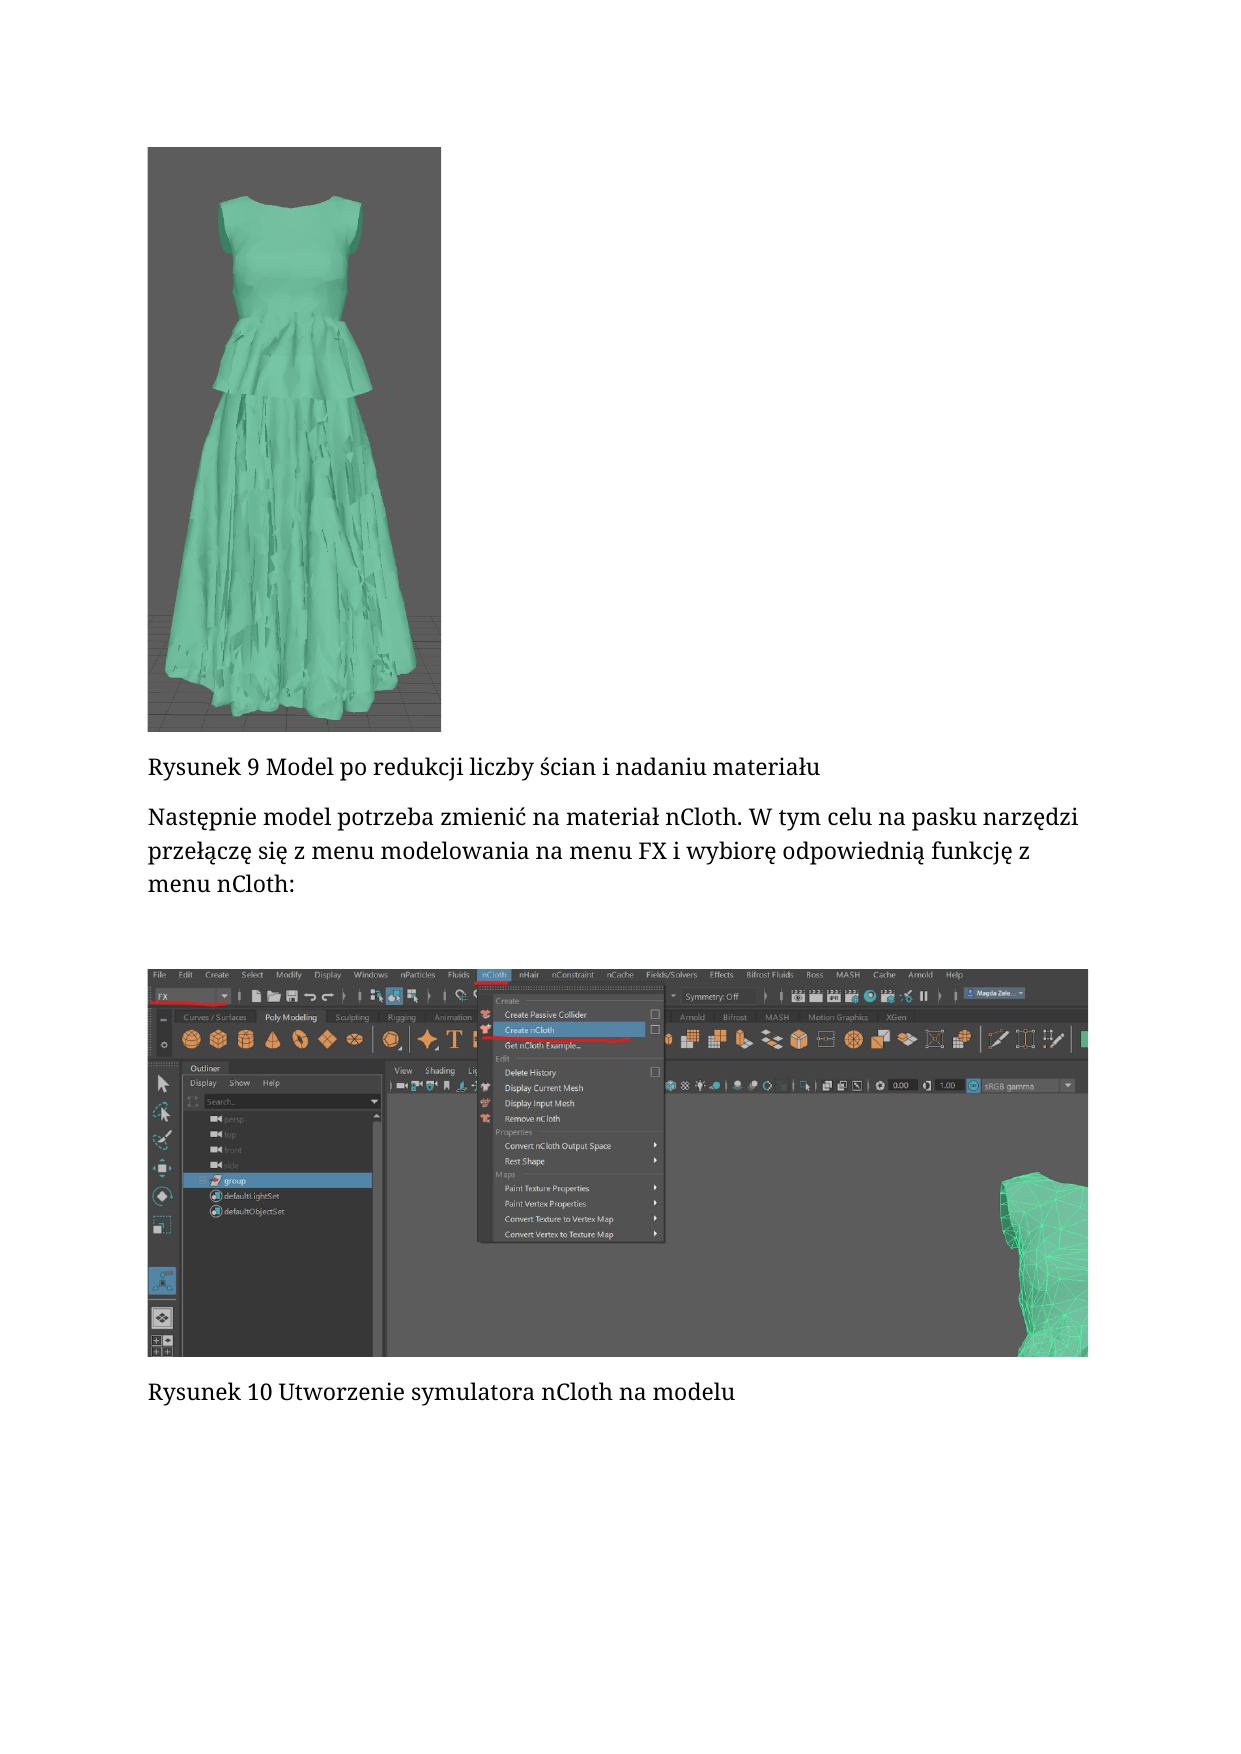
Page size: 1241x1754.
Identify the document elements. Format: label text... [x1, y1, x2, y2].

picture [147, 969, 1089, 1357]
picture [147, 147, 442, 732]
text Następnie model potrzeba zmienić na materiał nCloth. W tym celu na pasku narzędzi przełączę się z menu modelowania na menu FX i wybiorę odpowiednią funkcję z menu nCloth: [148, 801, 1093, 899]
